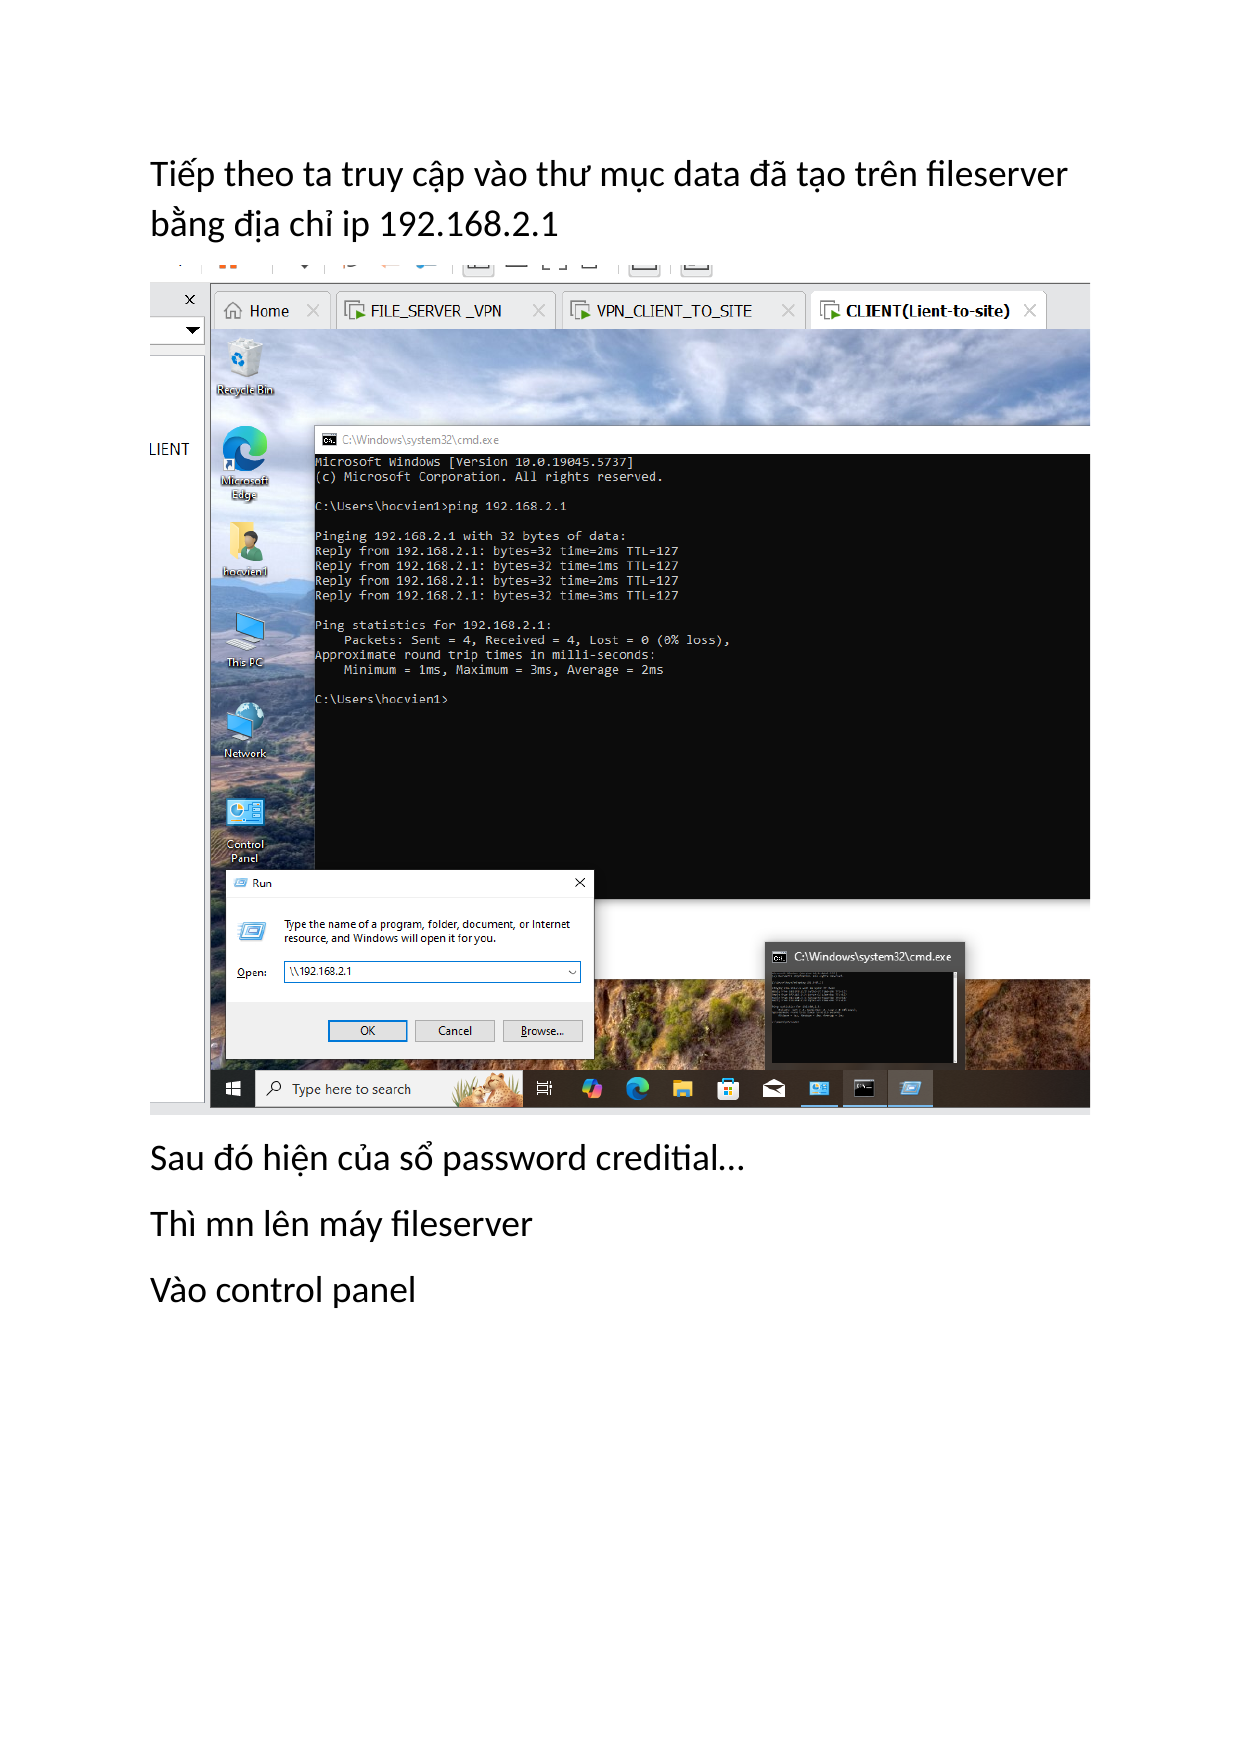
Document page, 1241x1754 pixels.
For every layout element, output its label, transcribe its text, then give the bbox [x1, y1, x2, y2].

text Tiếp theo ta truy cập vào thư mục data đã tạo trên fileserver bằng địa chỉ ip 192.168.2.1 [150, 150, 1090, 245]
picture [150, 265, 1091, 1115]
text Sau đó hiện của sổ password creditial… [150, 1134, 1090, 1180]
text Thì mn lên máy fileserver [150, 1200, 1090, 1246]
text Vào control panel [150, 1266, 1090, 1312]
